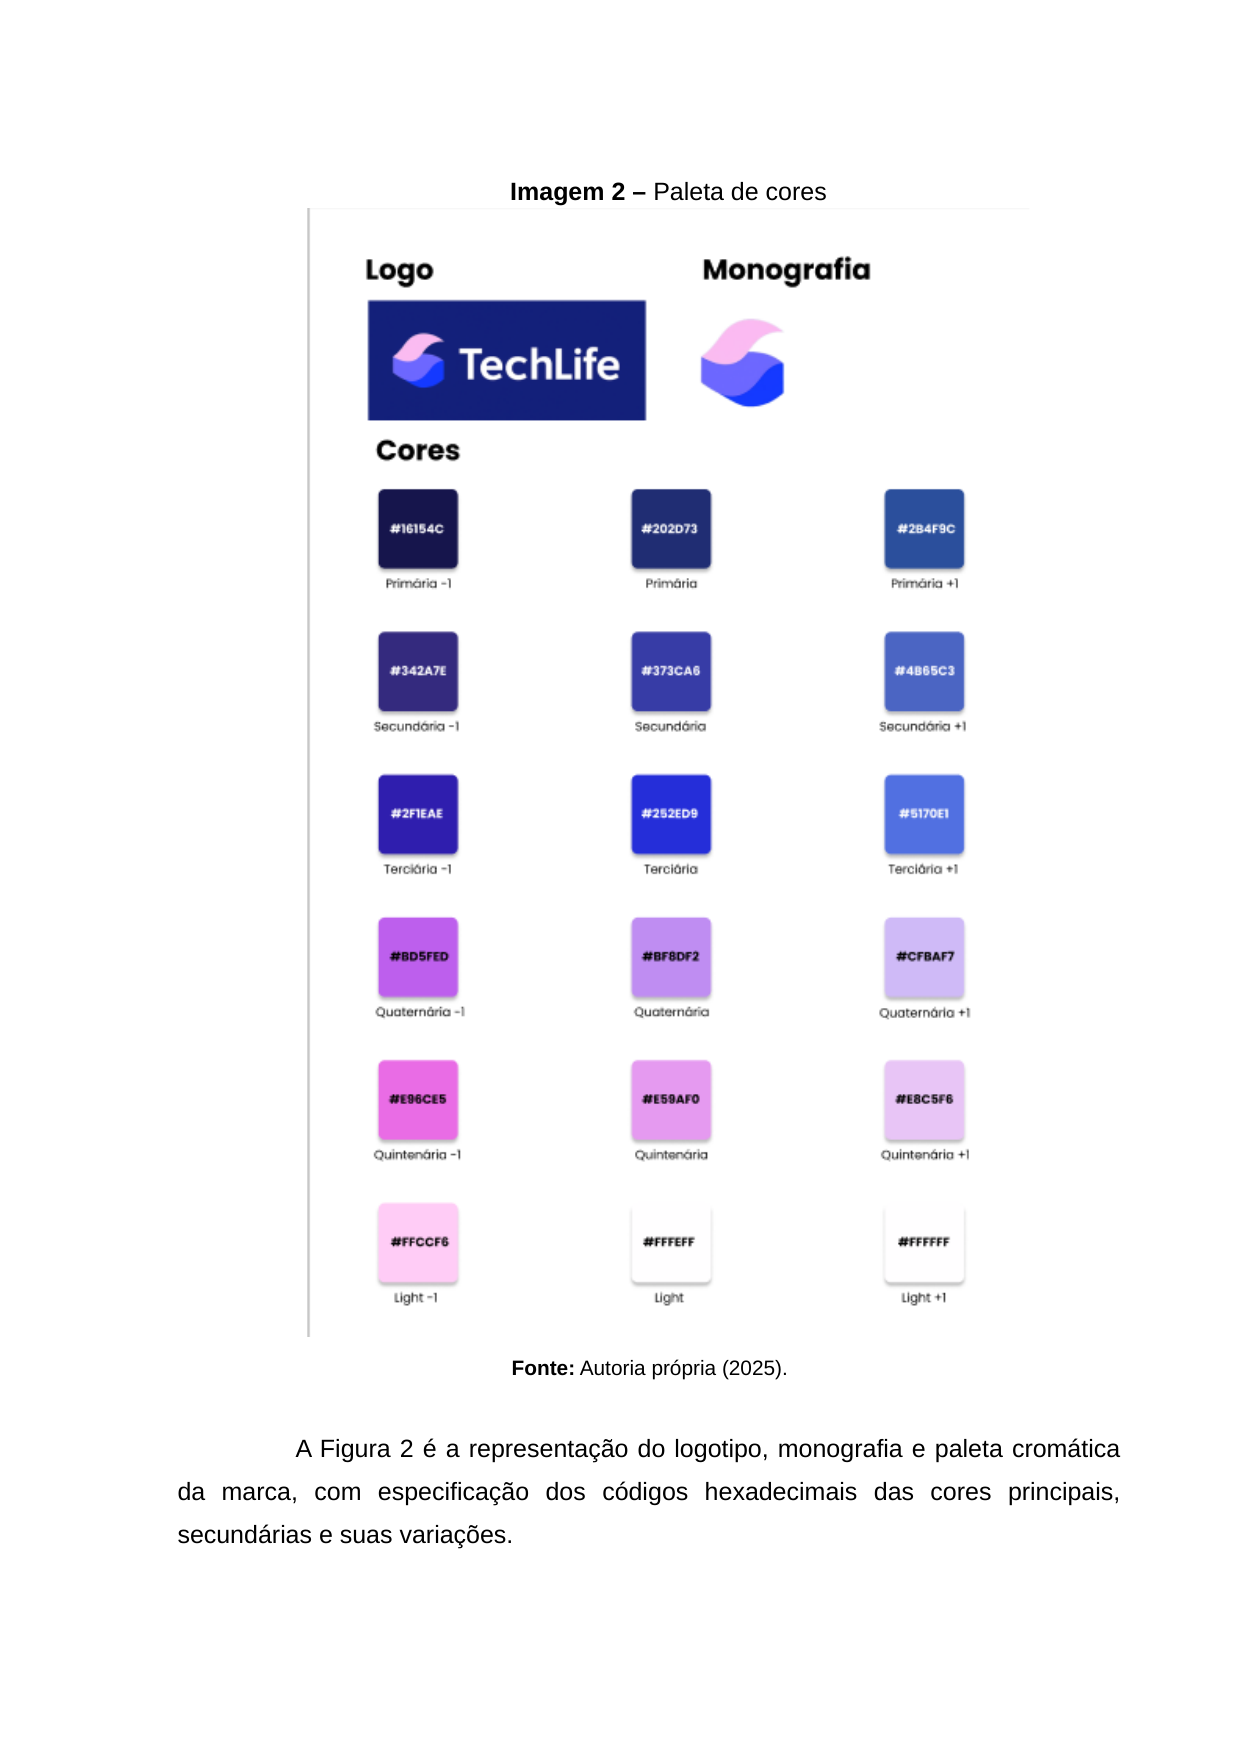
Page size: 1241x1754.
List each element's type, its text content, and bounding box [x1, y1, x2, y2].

text A Figura 2 é a representação do logotipo, monografia e paleta cromática da marca, com especificação dos códigos hexadecimais das cores principais, secundárias e suas variações. [177, 1434, 1122, 1549]
text Fonte: Autoria própria (2025). [177, 1356, 1122, 1379]
picture [307, 208, 1030, 1337]
